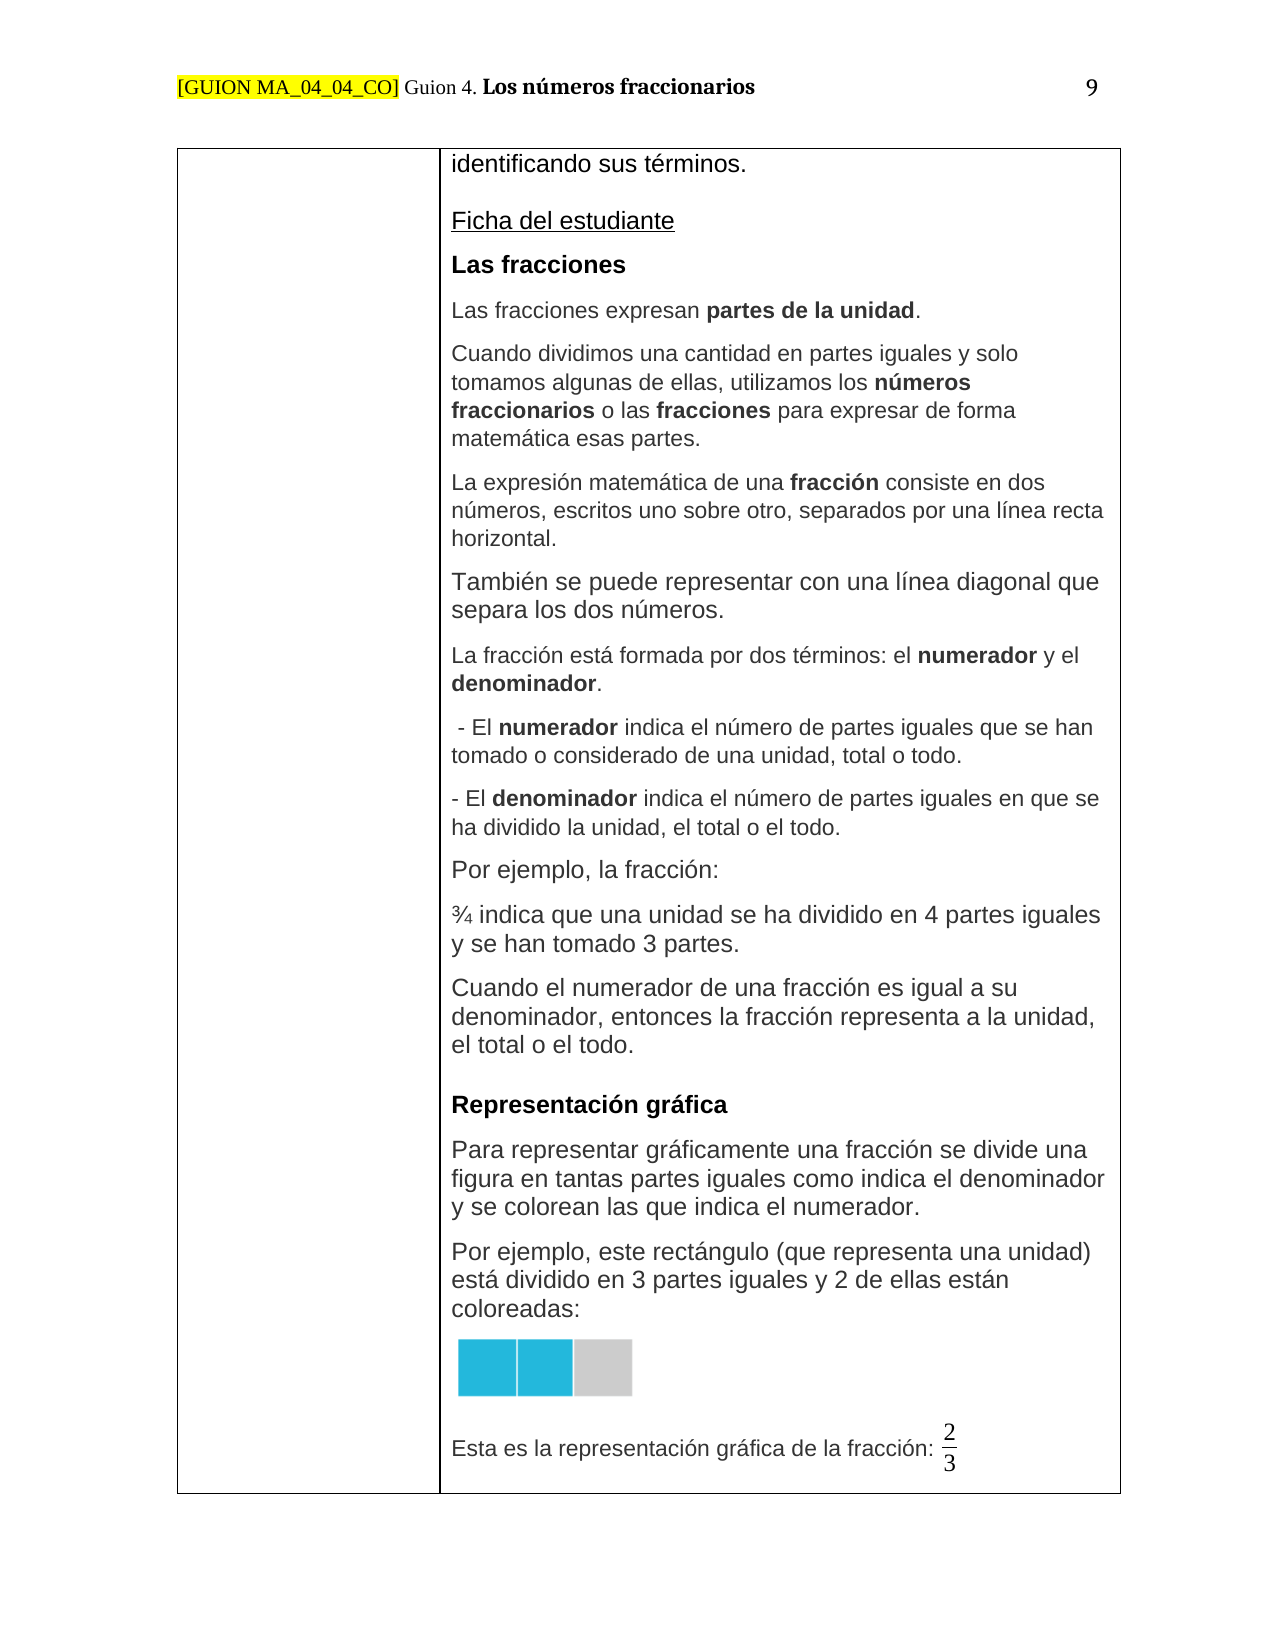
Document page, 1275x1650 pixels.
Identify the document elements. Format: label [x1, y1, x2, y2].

table_cell [441, 149, 1120, 1493]
table_cell [178, 149, 439, 1493]
picture [457, 1338, 634, 1398]
